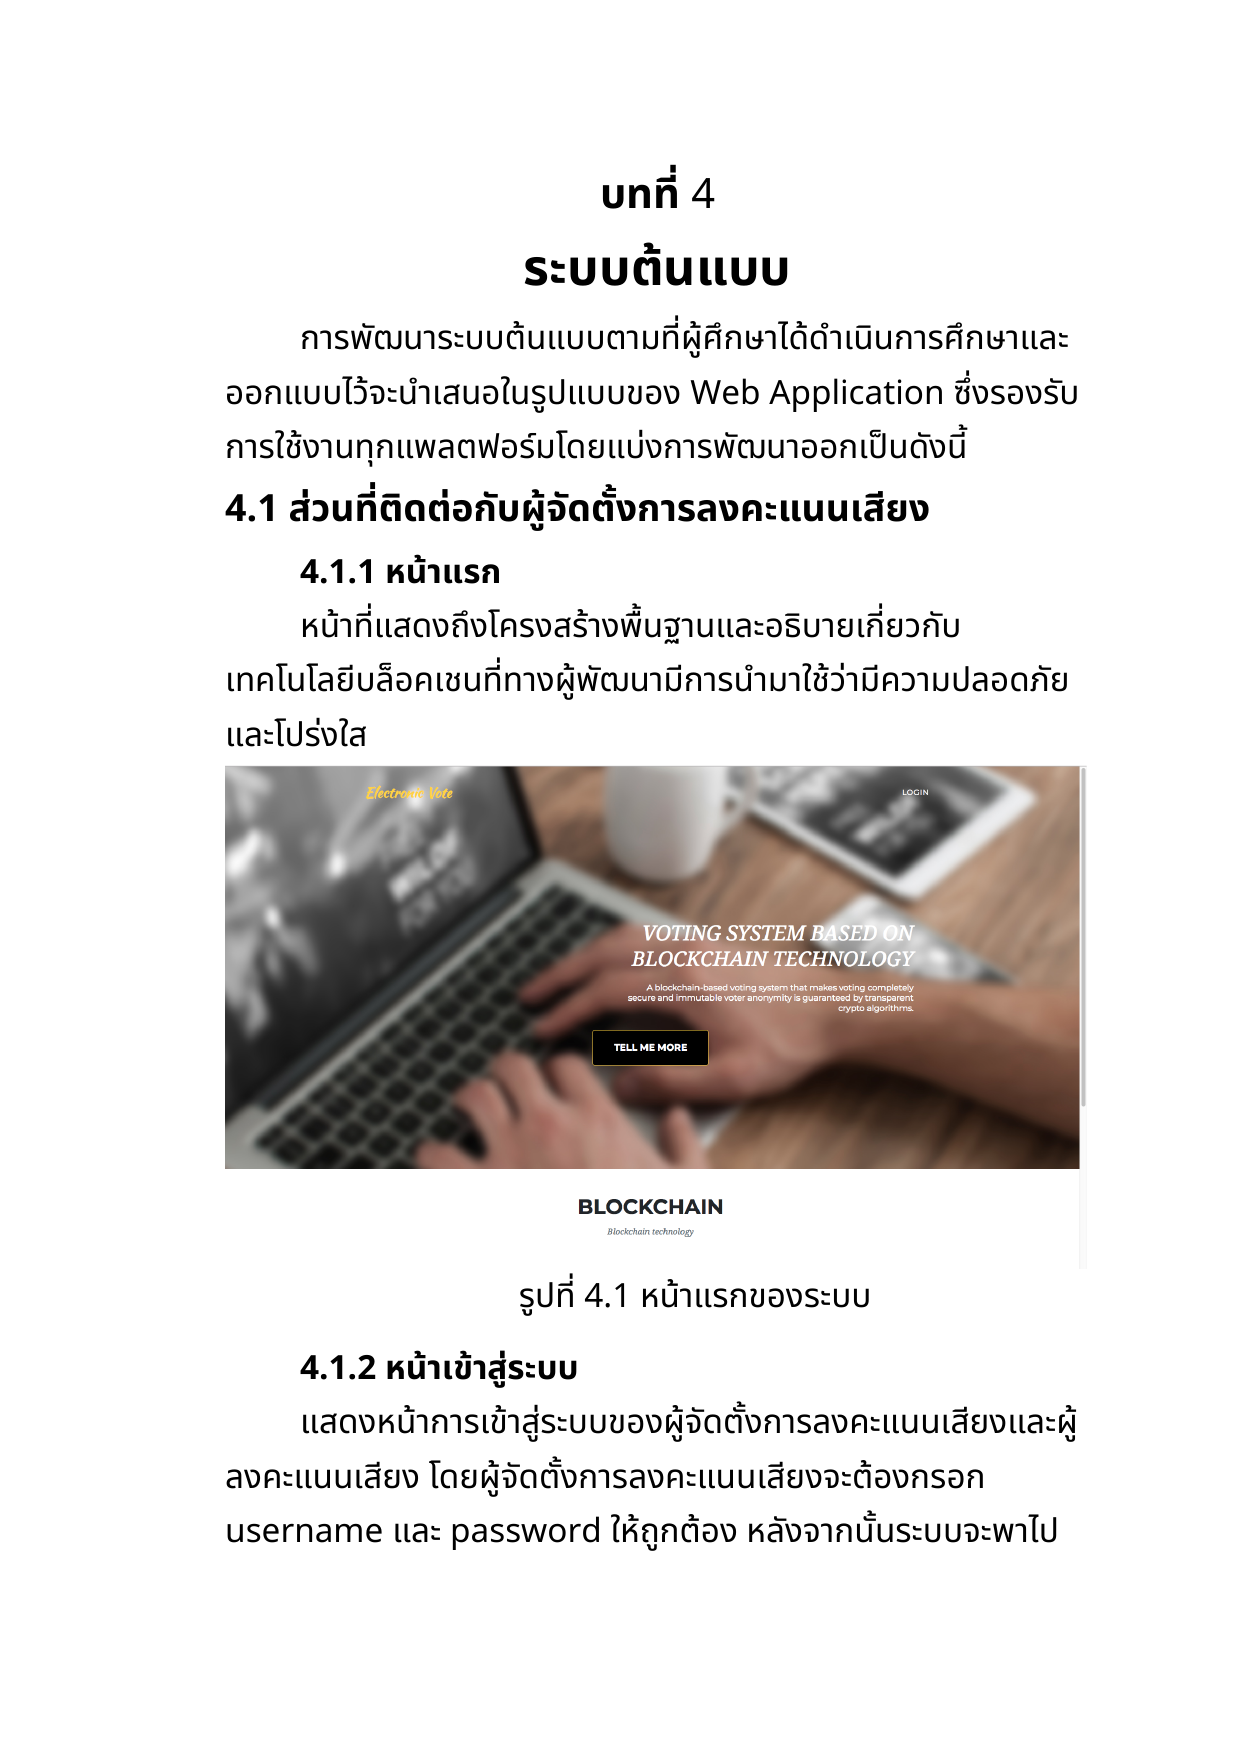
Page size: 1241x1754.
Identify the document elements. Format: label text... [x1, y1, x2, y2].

subtitle บทที่ 4 [225, 164, 1090, 228]
text รูปที่ 4.1 หน้าแรกของระบบ [300, 1272, 1090, 1323]
subtitle 4.1.2 หน้าเข้าสู่ระบบ [225, 1344, 1090, 1394]
picture [225, 765, 1087, 1269]
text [225, 1398, 1090, 1558]
text ระบบต้นแบบ [225, 233, 1090, 308]
subtitle 4.1 ส่วนที่ติดต่อกับผู้จัดตั้งการลงคะแนนเสียง [225, 482, 1090, 539]
text การพัฒนาระบบต้นแบบตามที่ผู้ศึกษาได้ดำเนินการศึกษาและออกแบบไว้จะนำเสนอในรูปแบบของ Web Application ซึ่งรองรับการใช้งานทุกแพลตฟอร์มโดยแบ่งการพัฒนาออกเป็นดังนี้ [225, 314, 1090, 474]
subtitle 4.1.1 หน้าแรก [225, 547, 1090, 598]
text หน้าที่แสดงถึงโครงสร้างพื้นฐานและอธิบายเกี่ยวกับเทคโนโลยีบล็อคเชนที่ทางผู้พัฒนามีการนำมาใช้ว่ามีความปลอดภัยและโปร่งใส [225, 602, 1090, 761]
